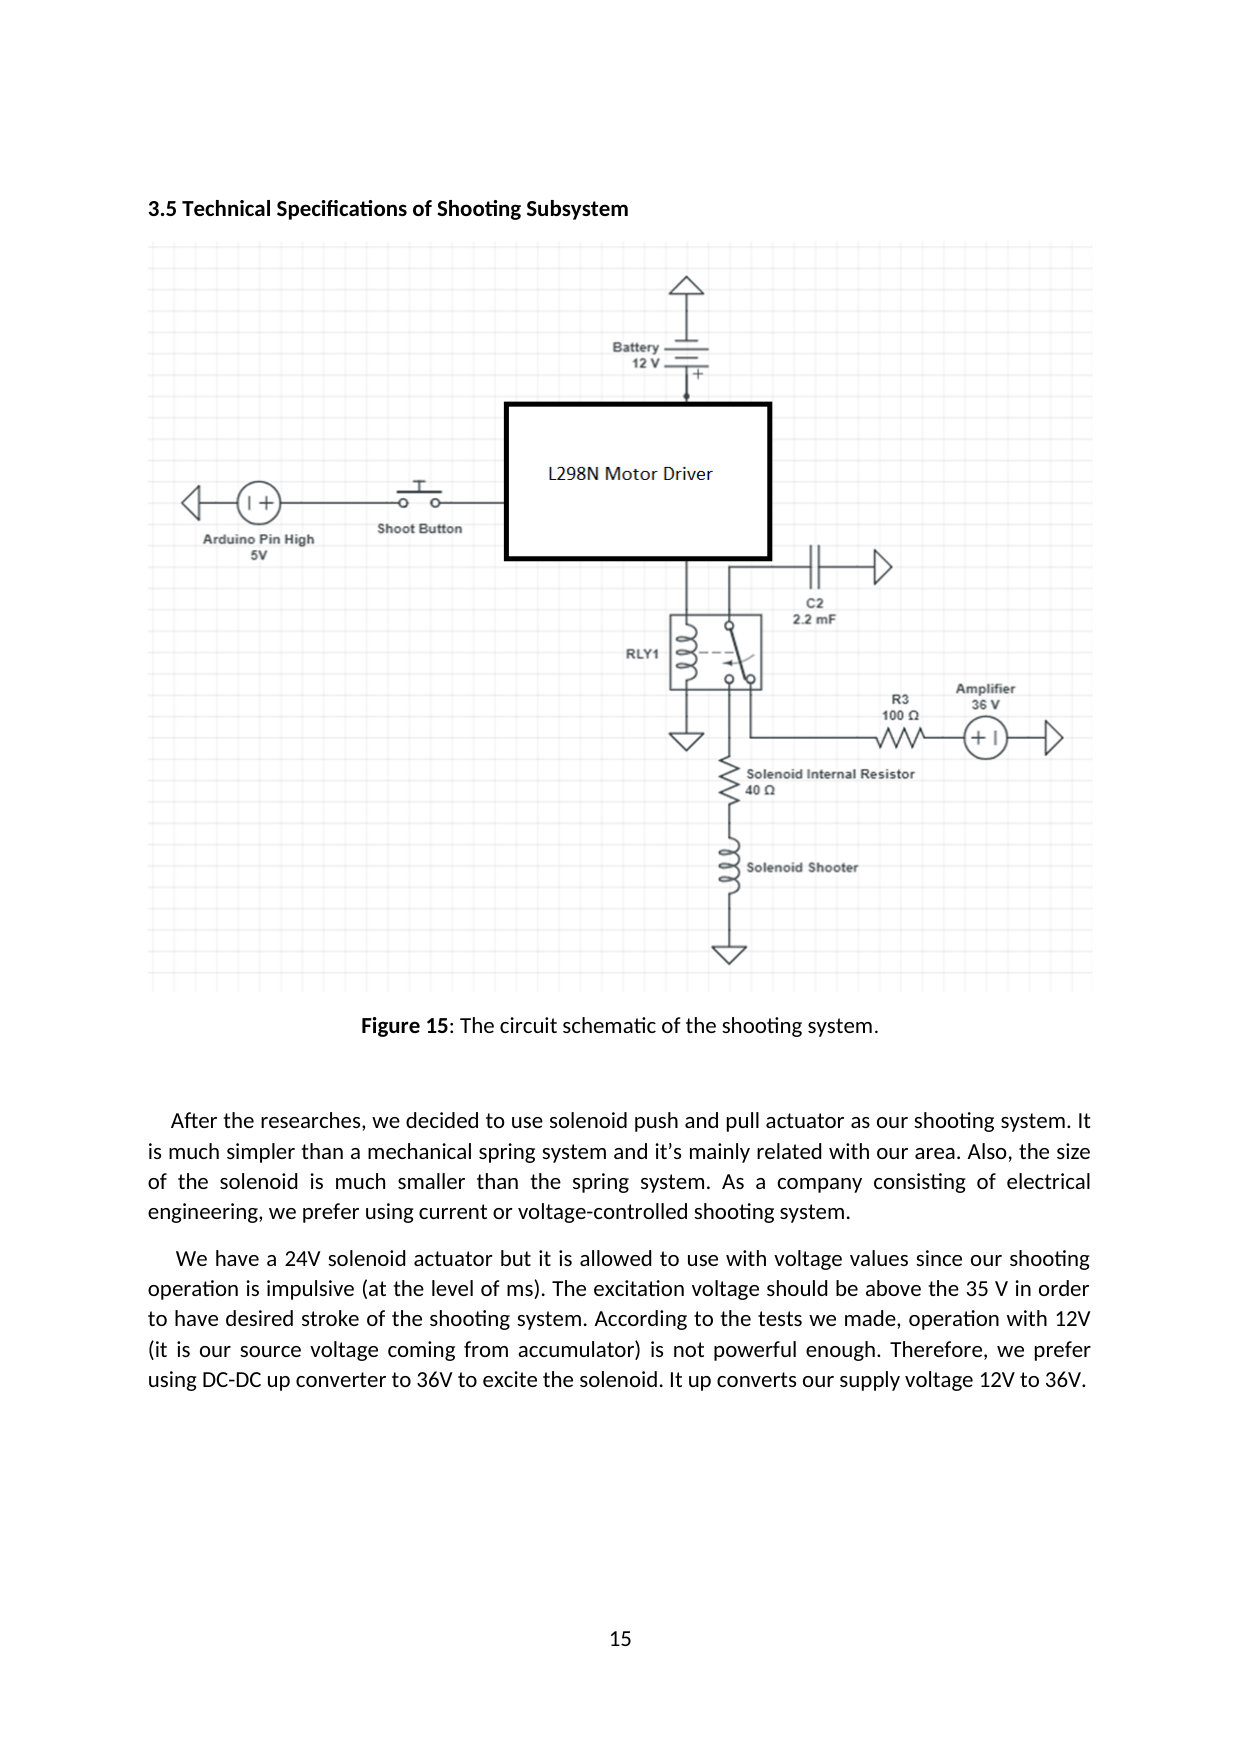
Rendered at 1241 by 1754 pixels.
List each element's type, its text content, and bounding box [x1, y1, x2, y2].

text Figure 15: The circuit schematic of the shooting system. [148, 1011, 1093, 1039]
text We have a 24V solenoid actuator but it is allowed to use with voltage values since our shooting operation is impulsive (at the level of ms). The excitation voltage should be above the 35 V in order to have desired stroke of the shooting system. According to the tests we made, operation with 12V (it is our source voltage coming from accumulator) is not powerful enough. Therefore, we prefer using DC-DC up converter to 36V to excite the solenoid. It up converts our supply voltage 12V to 36V. [148, 1244, 1093, 1393]
text 3.5 Technical Specifications of Shooting Subsystem [148, 194, 1093, 222]
picture [147, 241, 1093, 992]
text After the researches, we decided to use solenoid push and pull actuator as our shooting system. It is much simpler than a mechanical spring system and it’s mainly related with our area. Also, the size of the solenoid is much smaller than the spring system. As a company consisting of electrical engineering, we prefer using current or voltage-controlled shooting system. [148, 1107, 1093, 1225]
